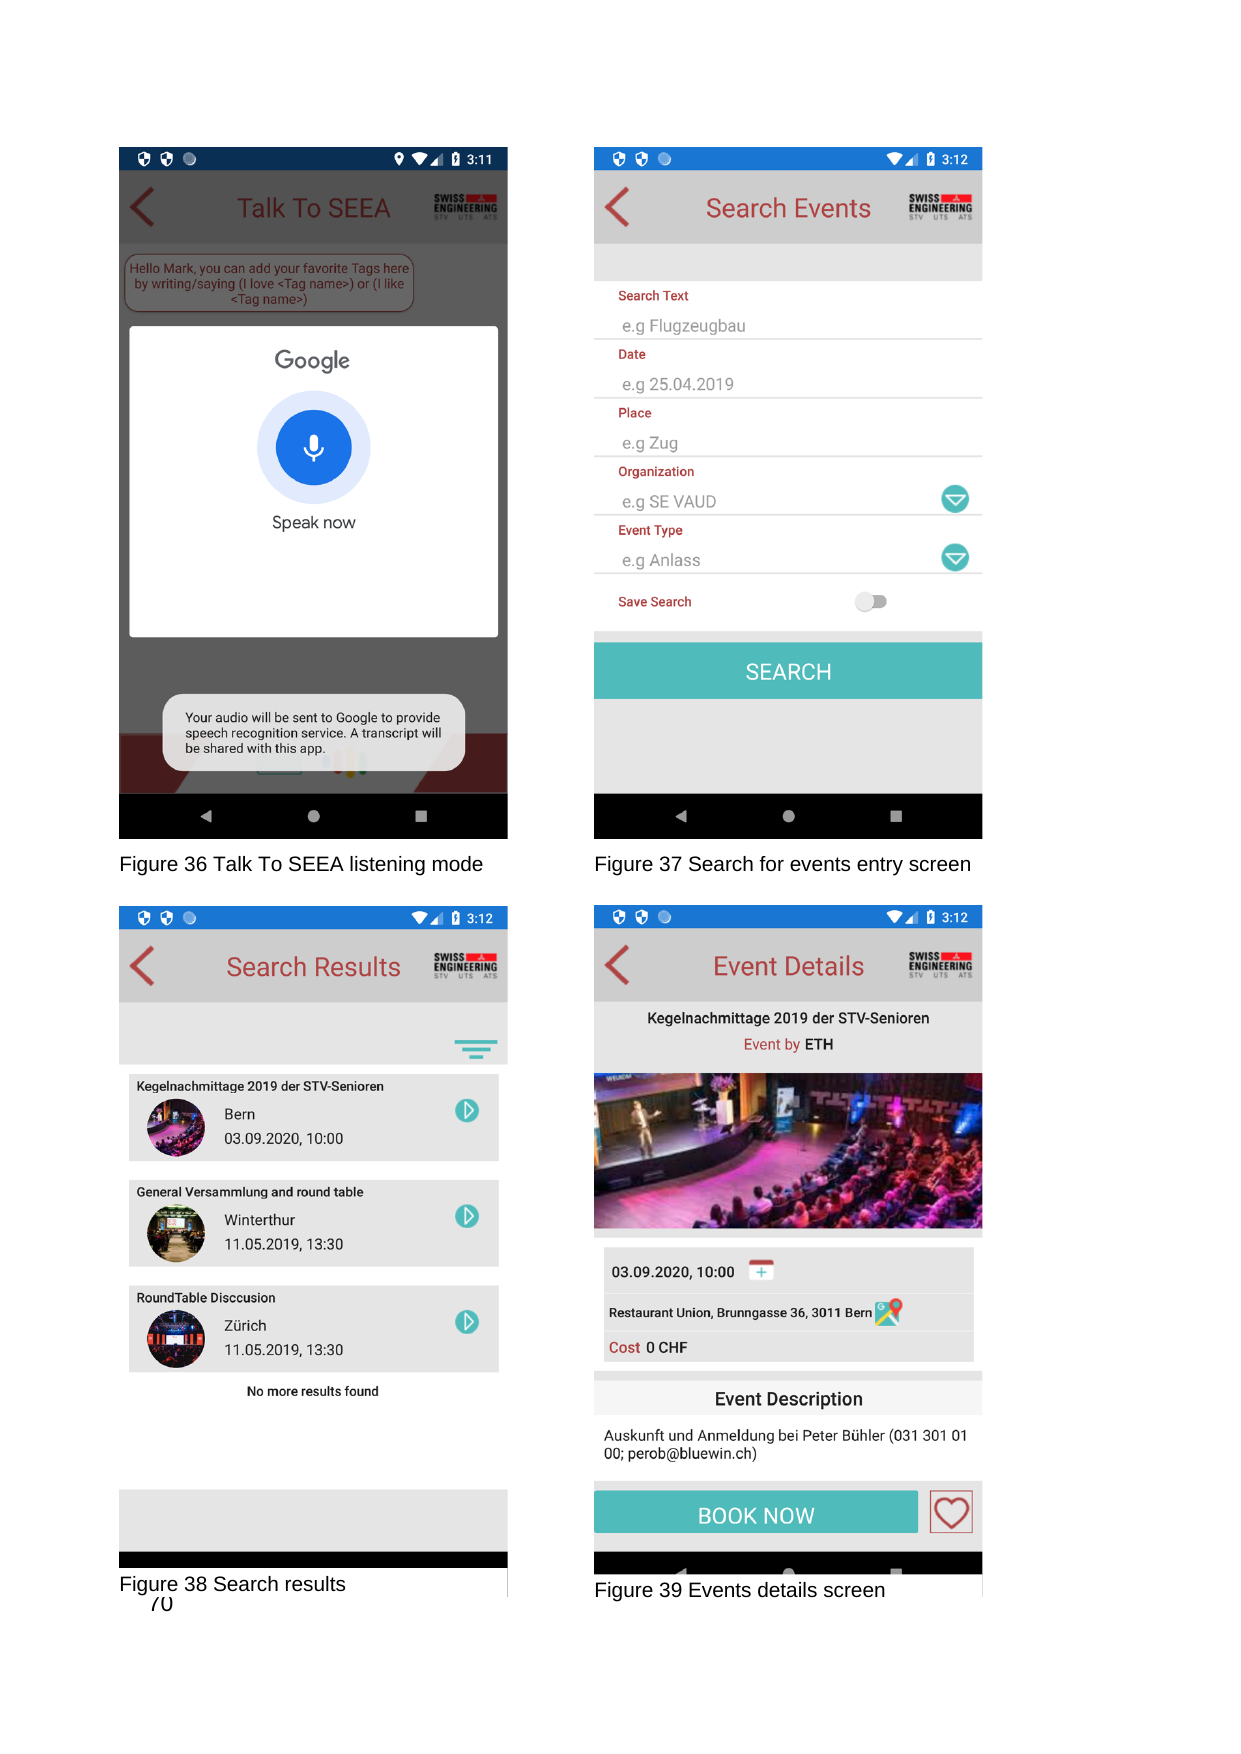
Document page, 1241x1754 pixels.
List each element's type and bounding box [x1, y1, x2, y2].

picture [119, 906, 508, 1568]
picture [594, 905, 983, 1574]
picture [119, 147, 508, 839]
picture [594, 147, 983, 839]
